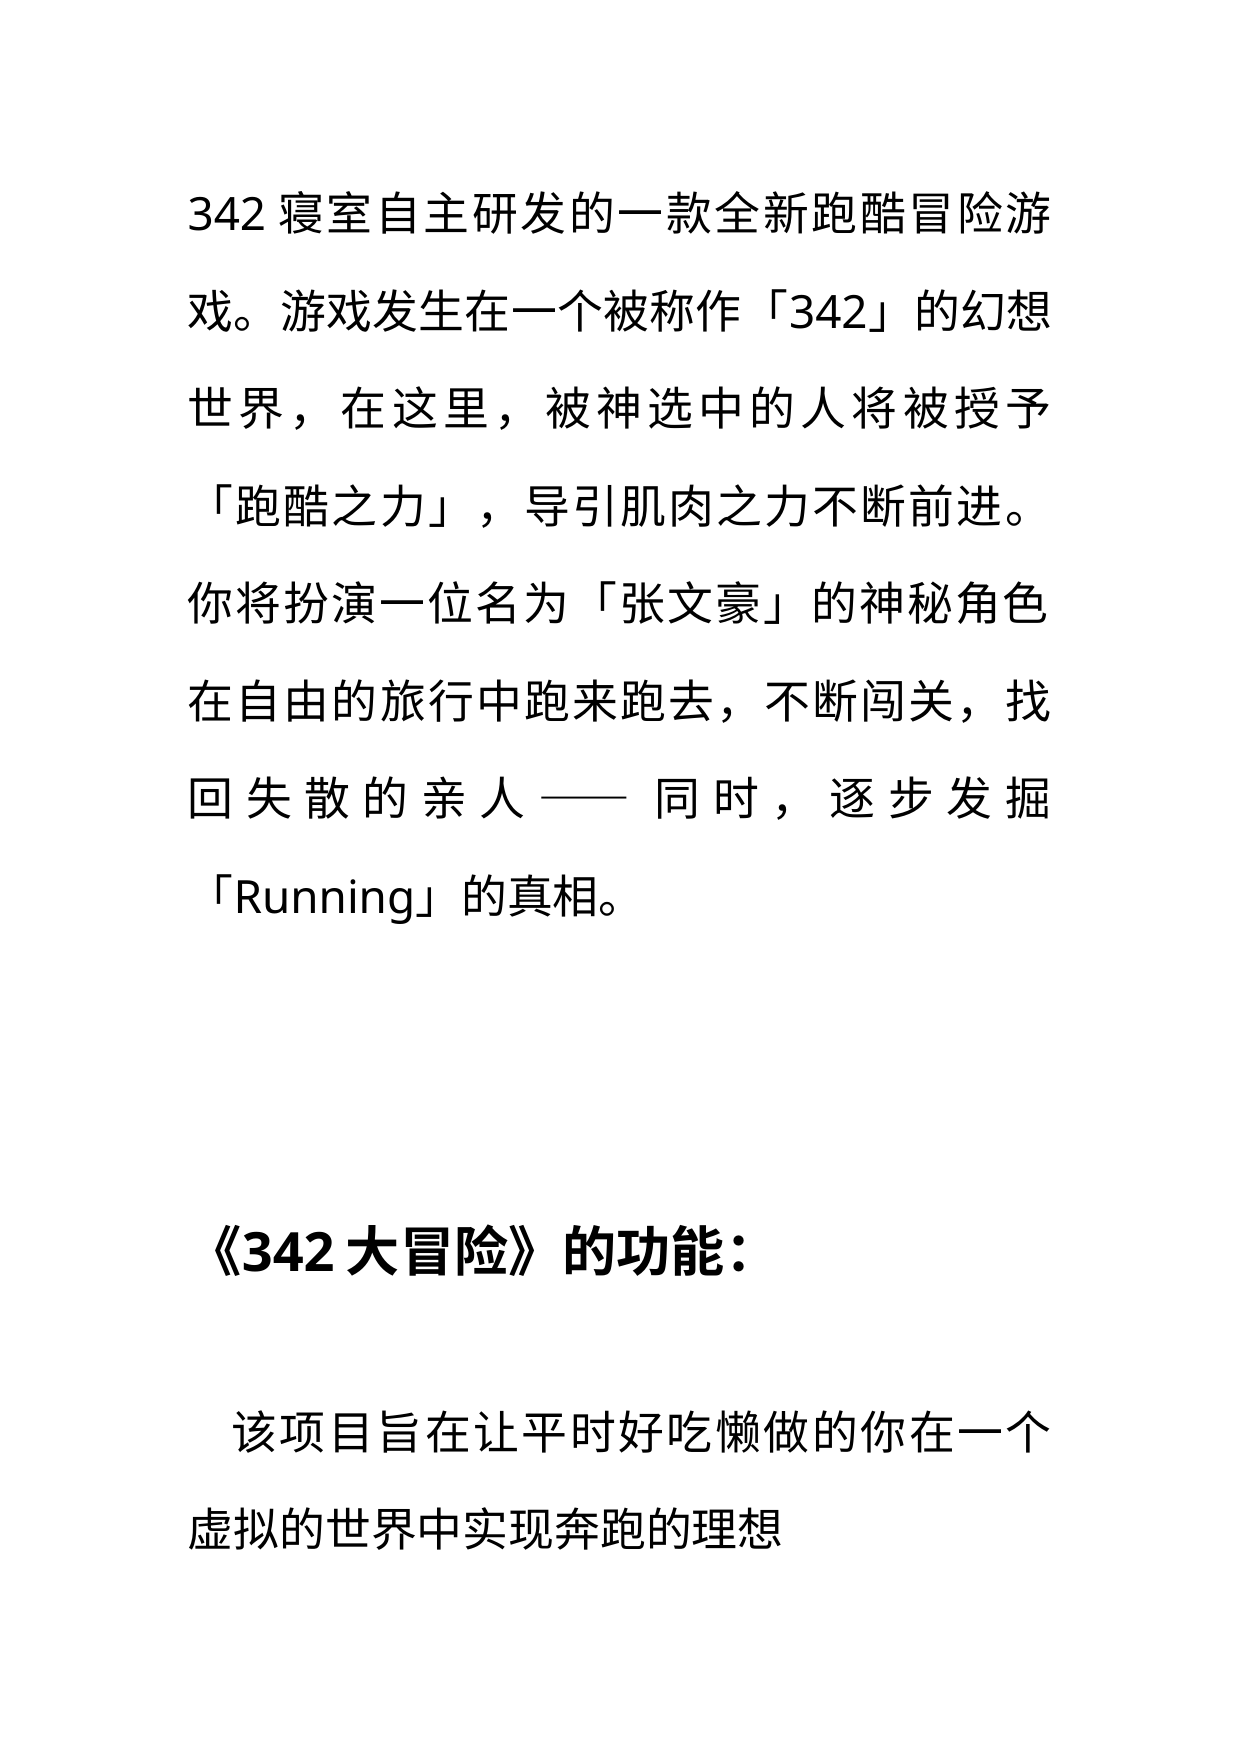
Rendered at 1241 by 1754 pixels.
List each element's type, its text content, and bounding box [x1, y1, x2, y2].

text 该项目旨在让平时好吃懒做的你在一个虚拟的世界中实现奔跑的理想 [187, 1381, 1053, 1576]
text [187, 162, 1053, 942]
subtitle 《342大冒险》的功能： [187, 1199, 1053, 1296]
